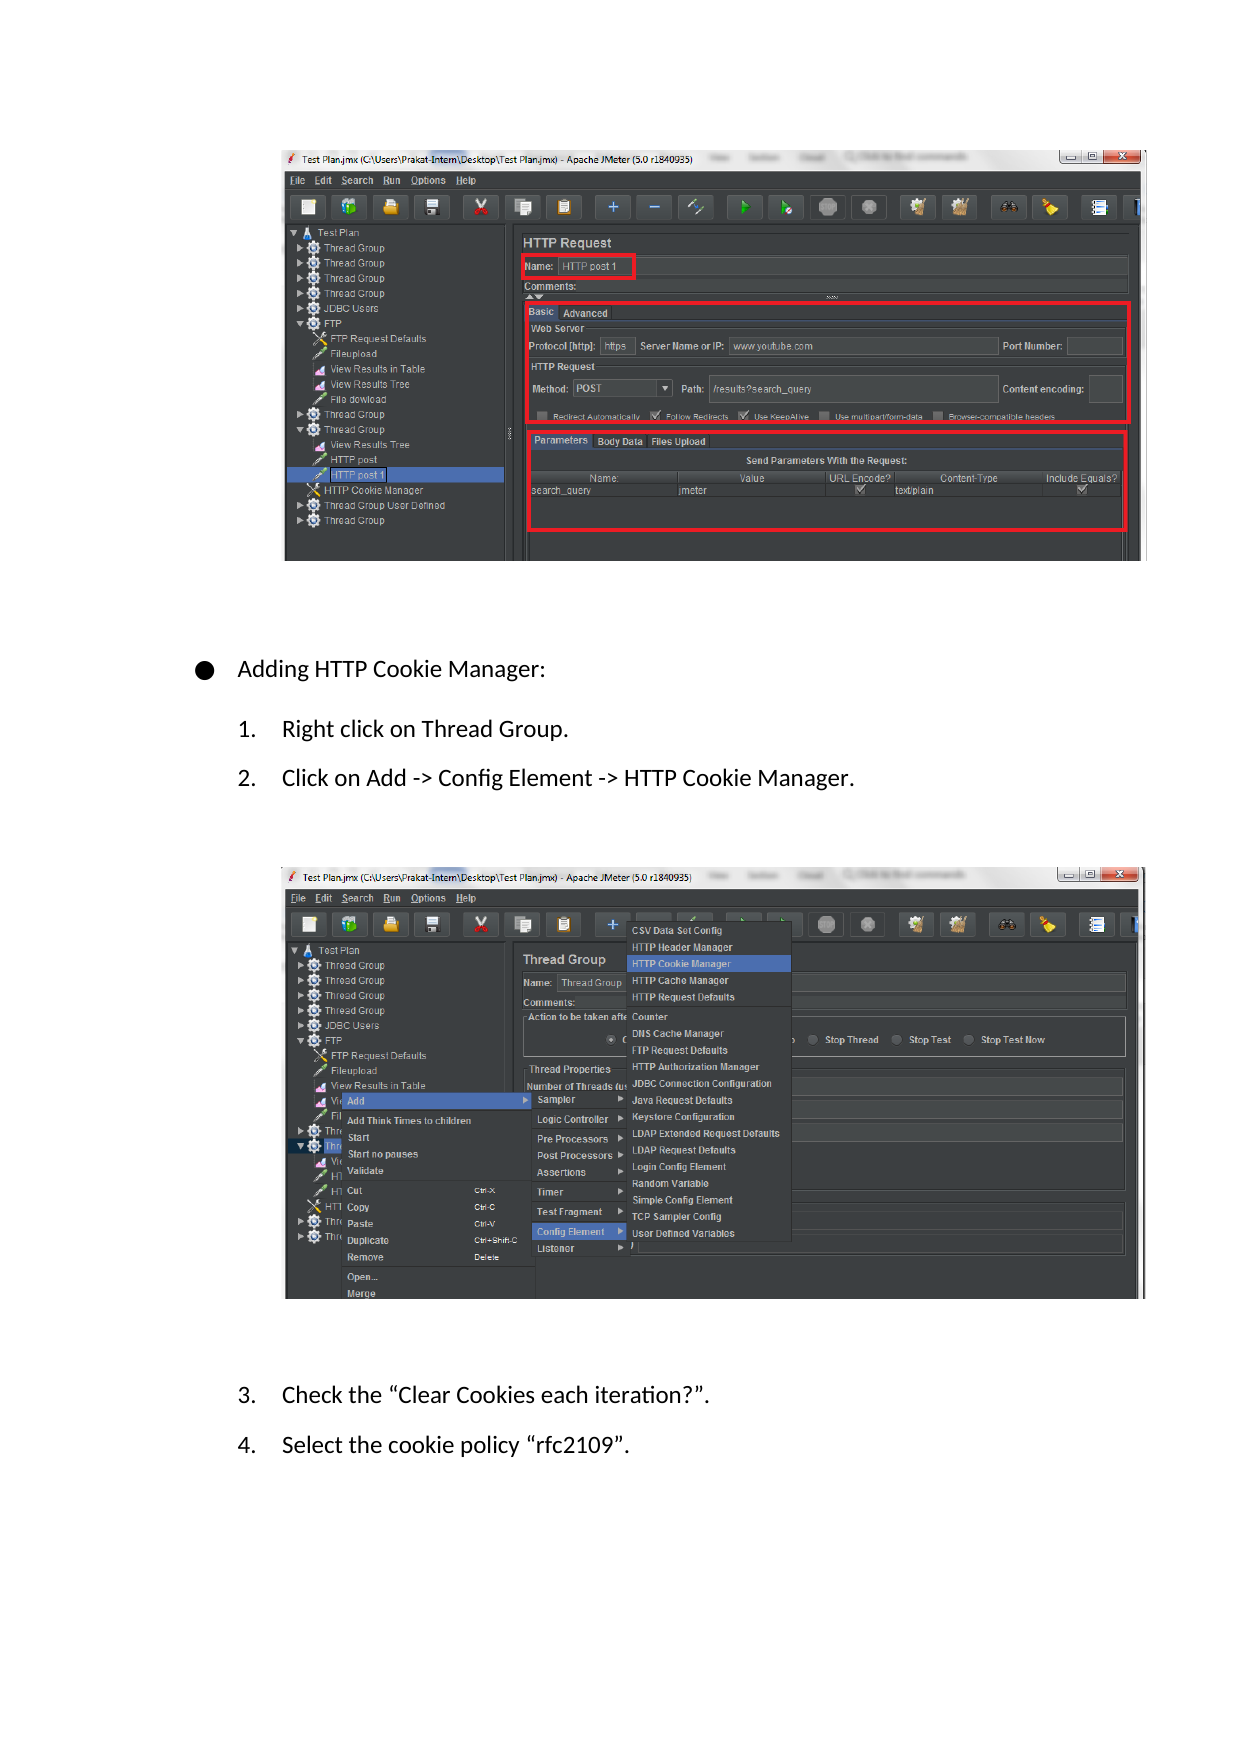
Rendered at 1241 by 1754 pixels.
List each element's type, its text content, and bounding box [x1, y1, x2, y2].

list Click on Add -> Config Element -> HTTP Cookie Manager. [237, 762, 1090, 793]
picture [281, 867, 1146, 1299]
list Select the cookie policy “rfc2109”. [237, 1429, 1090, 1459]
picture [281, 150, 1147, 561]
list Adding HTTP Cookie Manager: [194, 641, 1090, 692]
list Right click on Thread Group. [237, 713, 1090, 743]
list Check the “Clear Cookies each iteration?”. [237, 1379, 1090, 1410]
